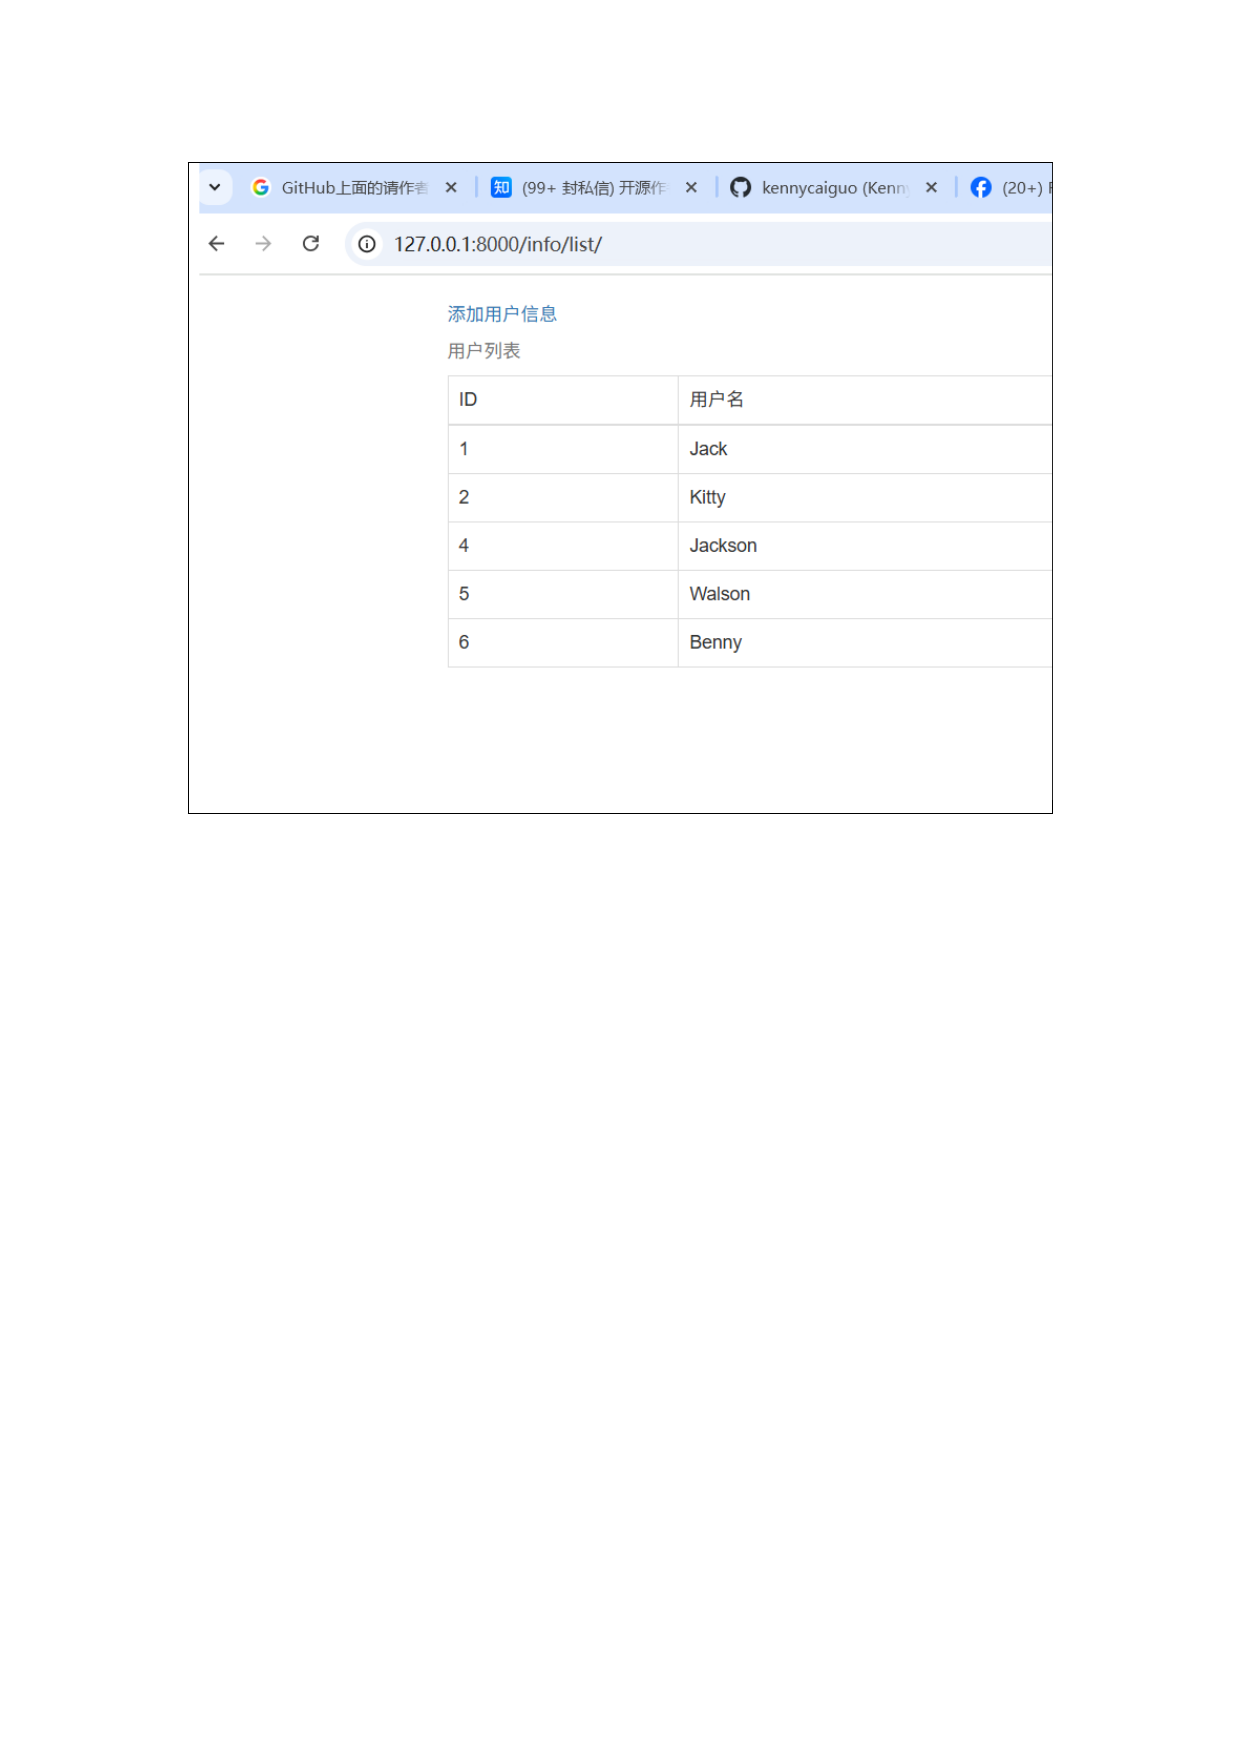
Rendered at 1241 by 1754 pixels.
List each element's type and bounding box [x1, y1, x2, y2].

picture [199, 163, 1053, 800]
table_cell [189, 163, 1052, 813]
